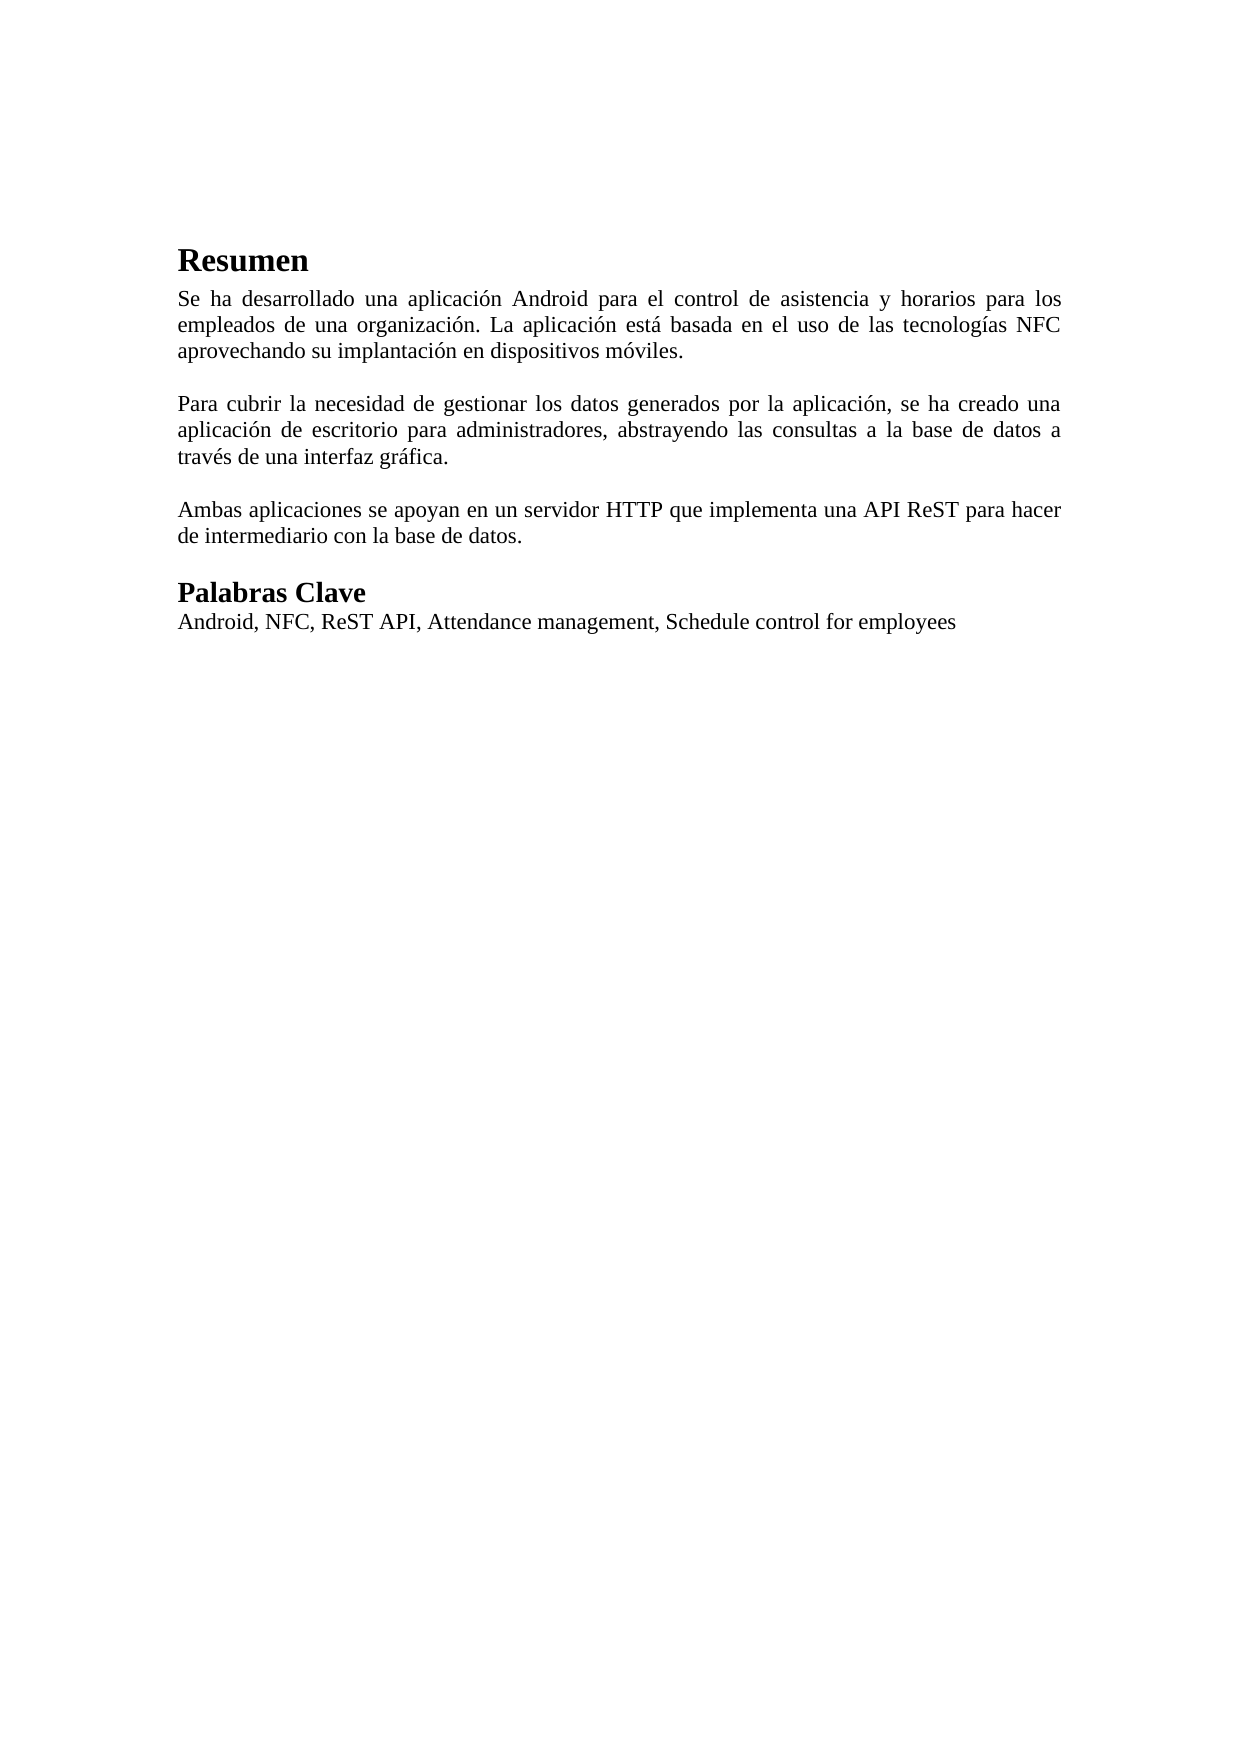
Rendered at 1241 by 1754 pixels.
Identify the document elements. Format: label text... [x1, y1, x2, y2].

text Android, NFC, ReST API, Attendance management, Schedule control for employees [177, 608, 1063, 634]
text Se ha desarrollado una aplicación Android para el control de asistencia y horarios para los empleados de una organización. La aplicación está basada en el uso de las tecnologías NFC aprovechando su implantación en dispositivos móviles. [177, 285, 1063, 364]
text Ambas aplicaciones se apoyan en un servidor HTTP que implementa una API ReST para hacer de intermediario con la base de datos. [177, 496, 1063, 548]
text Palabras Clave [177, 575, 1063, 608]
subtitle Resumen [177, 240, 1063, 278]
text Para cubrir la necesidad de gestionar los datos generados por la aplicación, se ha creado una aplicación de escritorio para administradores, abstrayendo las consultas a la base de datos a través de una interfaz gráfica. [177, 390, 1063, 469]
